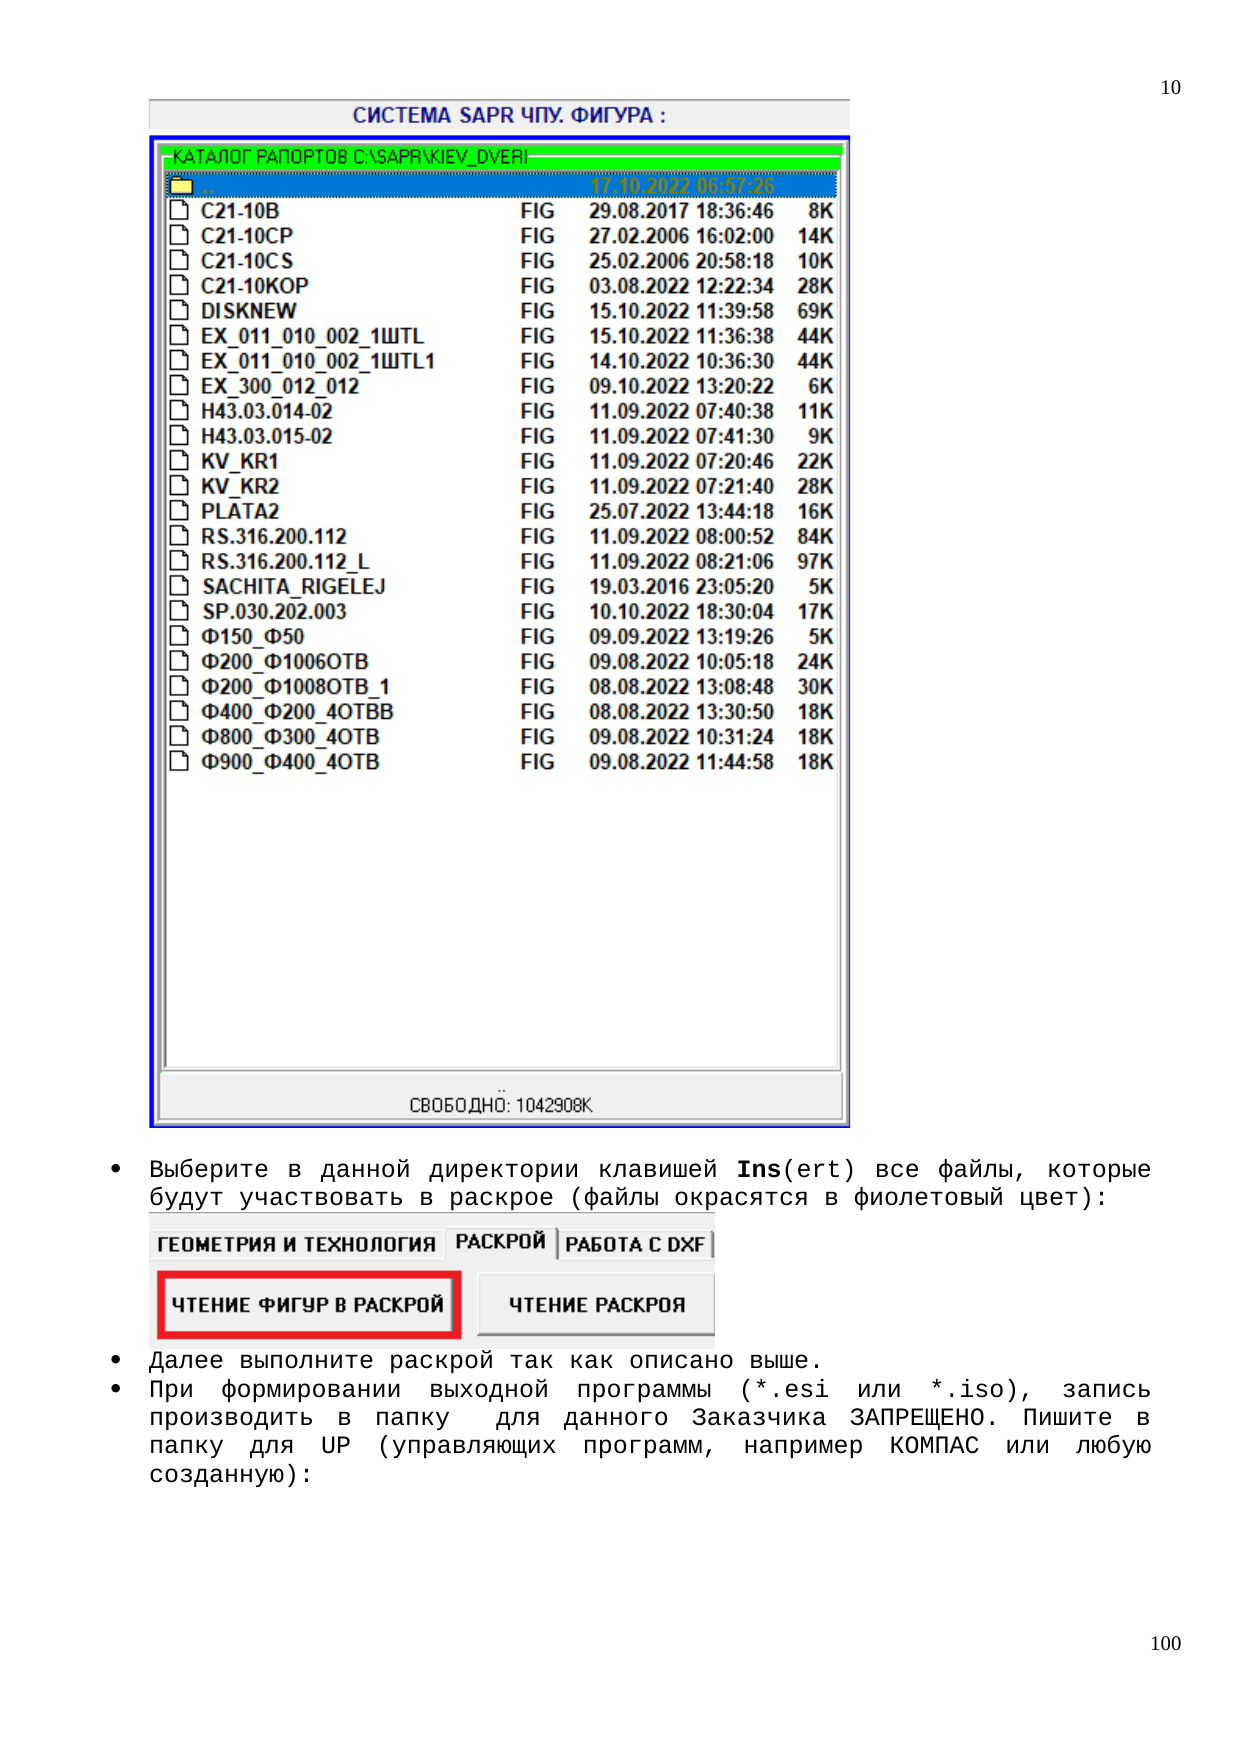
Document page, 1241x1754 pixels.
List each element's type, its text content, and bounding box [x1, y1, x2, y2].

list Далее выполните раскрой так как описано выше. [111, 1348, 1152, 1376]
picture [148, 1212, 715, 1349]
list При формировании выходной программы (*.esi или *.iso), запись производить в папку для данного Заказчика ЗАПРЕЩЕНО. Пишите в папку для UP (управляющих программ, например КОМПАС или любую созданную): [111, 1376, 1152, 1490]
picture [148, 99, 851, 1128]
list Выберите в данной директории клавишей Ins(ert) все файлы, которые будут участвовать в раскрое (файлы окрасятся в фиолетовый цвет): [111, 1156, 1152, 1213]
